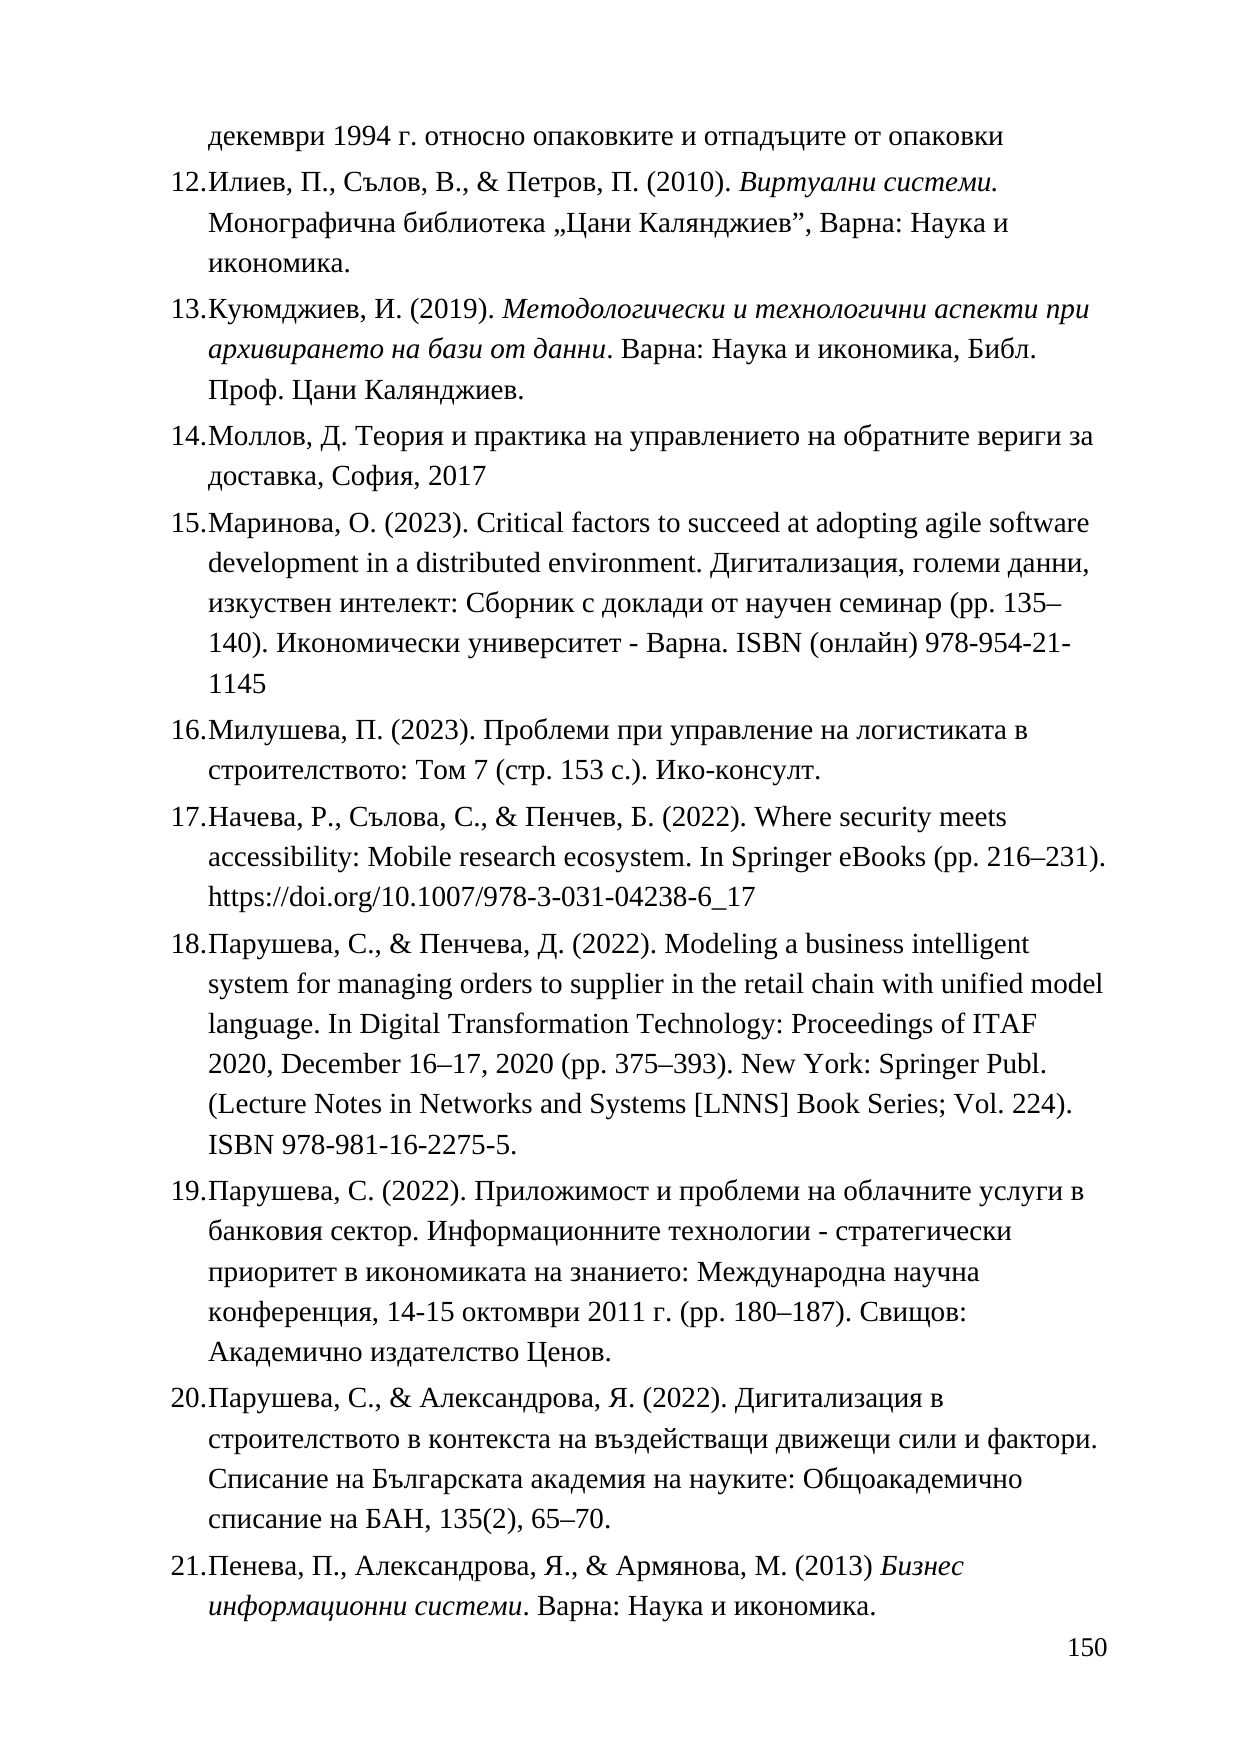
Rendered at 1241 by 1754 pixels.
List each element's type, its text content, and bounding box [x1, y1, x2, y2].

text Маринова, O. (2023). Critical factors to succeed at adopting agile software development in a distributed environment. Дигитализация, големи данни, изкуствен интелект: Сборник с доклади от научен семинар (pp. 135–140). Икономически университет - Варна. ISBN (онлайн) 978-954-21-1145 [170, 505, 1107, 699]
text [170, 118, 1107, 152]
text Илиев, П., Сълов, В., & Петров, П. (2010). Виртуални системи. Монографична библиотека „Цани Калянджиев”, Варна: Наука и икономика. [170, 164, 1107, 278]
text Парушева, С., & Пенчева, Д. (2022). Modeling a business intelligent system for managing orders to supplier in the retail chain with unified model language. In Digital Transformation Technology: Proceedings of ITAF 2020, December 16–17, 2020 (pp. 375–393). New York: Springer Publ. (Lecture Notes in Networks and Systems [LNNS] Book Series; Vol. 224). ISBN 978-981-16-2275-5. [170, 926, 1107, 1160]
text Парушева, С. (2022). Приложимост и проблеми на облачните услуги в банковия сектор. Информационните технологии - стратегически приоритет в икономиката на знанието: Международна научна конференция, 14-15 октомври 2011 г. (pp. 180–187). Свищов: Академично издателство Ценов. [170, 1173, 1107, 1368]
text Пенева, П., Александрова, Я., & Армянова, М. (2013) Бизнес информационни системи. Варна: Наука и икономика. [170, 1548, 1107, 1621]
text Милушева, П. (2023). Проблеми при управление на логистиката в строителството: Том 7 (стр. 153 с.). Ико-консулт. [170, 712, 1107, 786]
text Моллов, Д. Теория и практика на управлението на обратните вериги за доставка, София, 2017 [170, 418, 1107, 492]
text Куюмджиев, И. (2019). Методологически и технологични аспекти при архивирането на бази от данни. Варна: Наука и икономика, Библ. Проф. Цани Калянджиев. [170, 291, 1107, 405]
text Парушева, С., & Александрова, Я. (2022). Дигитализация в строителството в контекста на въздействащи движещи сили и фактори. Списание на Българската академия на науките: Общоакадемично списание на БАН, 135(2), 65–70. [170, 1381, 1107, 1535]
text Начева, Р., Сълова, С., & Пенчев, Б. (2022). Where security meets accessibility: Mobile research ecosystem. In Springer eBooks (pp. 216–231). https://doi.org/10.1007/978-3-031-04238-6_17 [170, 799, 1107, 913]
